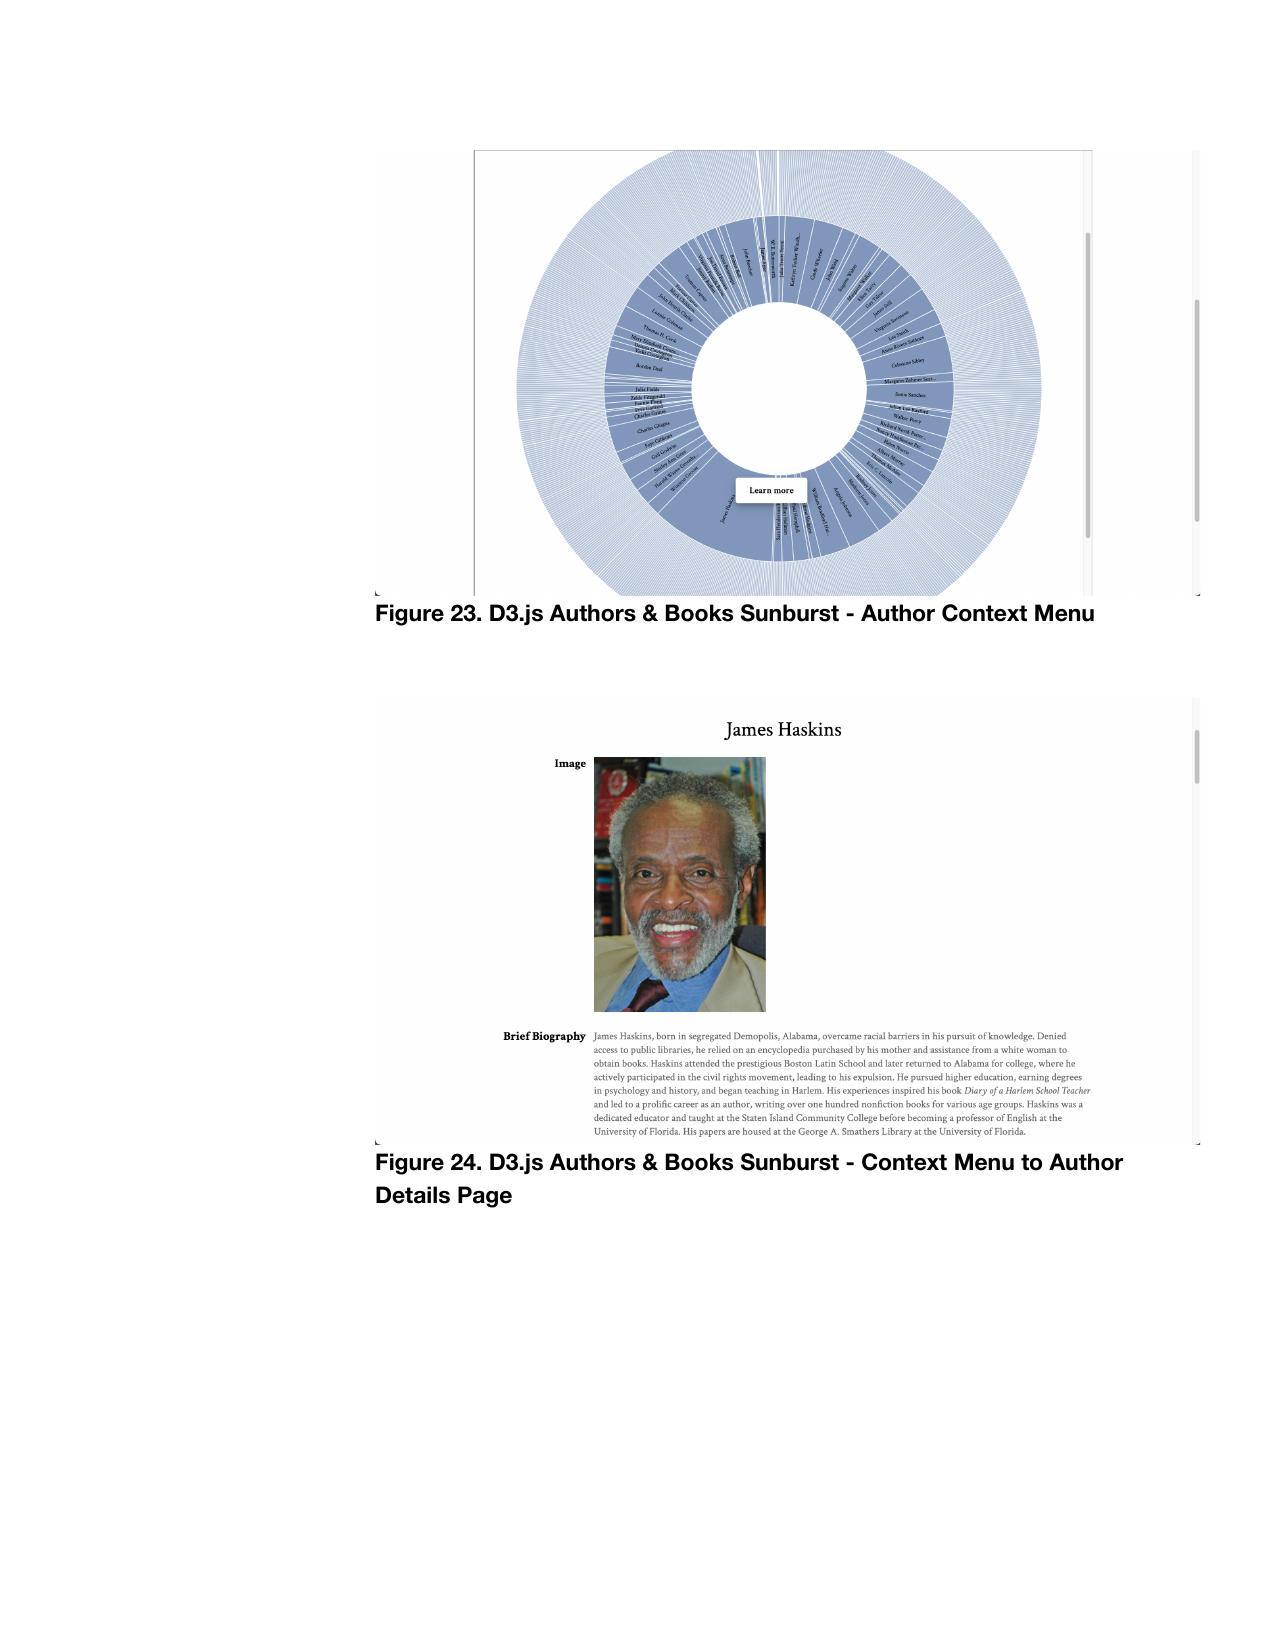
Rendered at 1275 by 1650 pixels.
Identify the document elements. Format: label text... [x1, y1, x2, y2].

picture [375, 698, 1200, 1145]
picture [375, 150, 1200, 596]
text Figure 24. D3.js Authors & Books Sunburst - Context Menu to Author Details Page [375, 1148, 1125, 1210]
text Figure 23. D3.js Authors & Books Sunburst - Author Context Menu [375, 599, 1125, 628]
